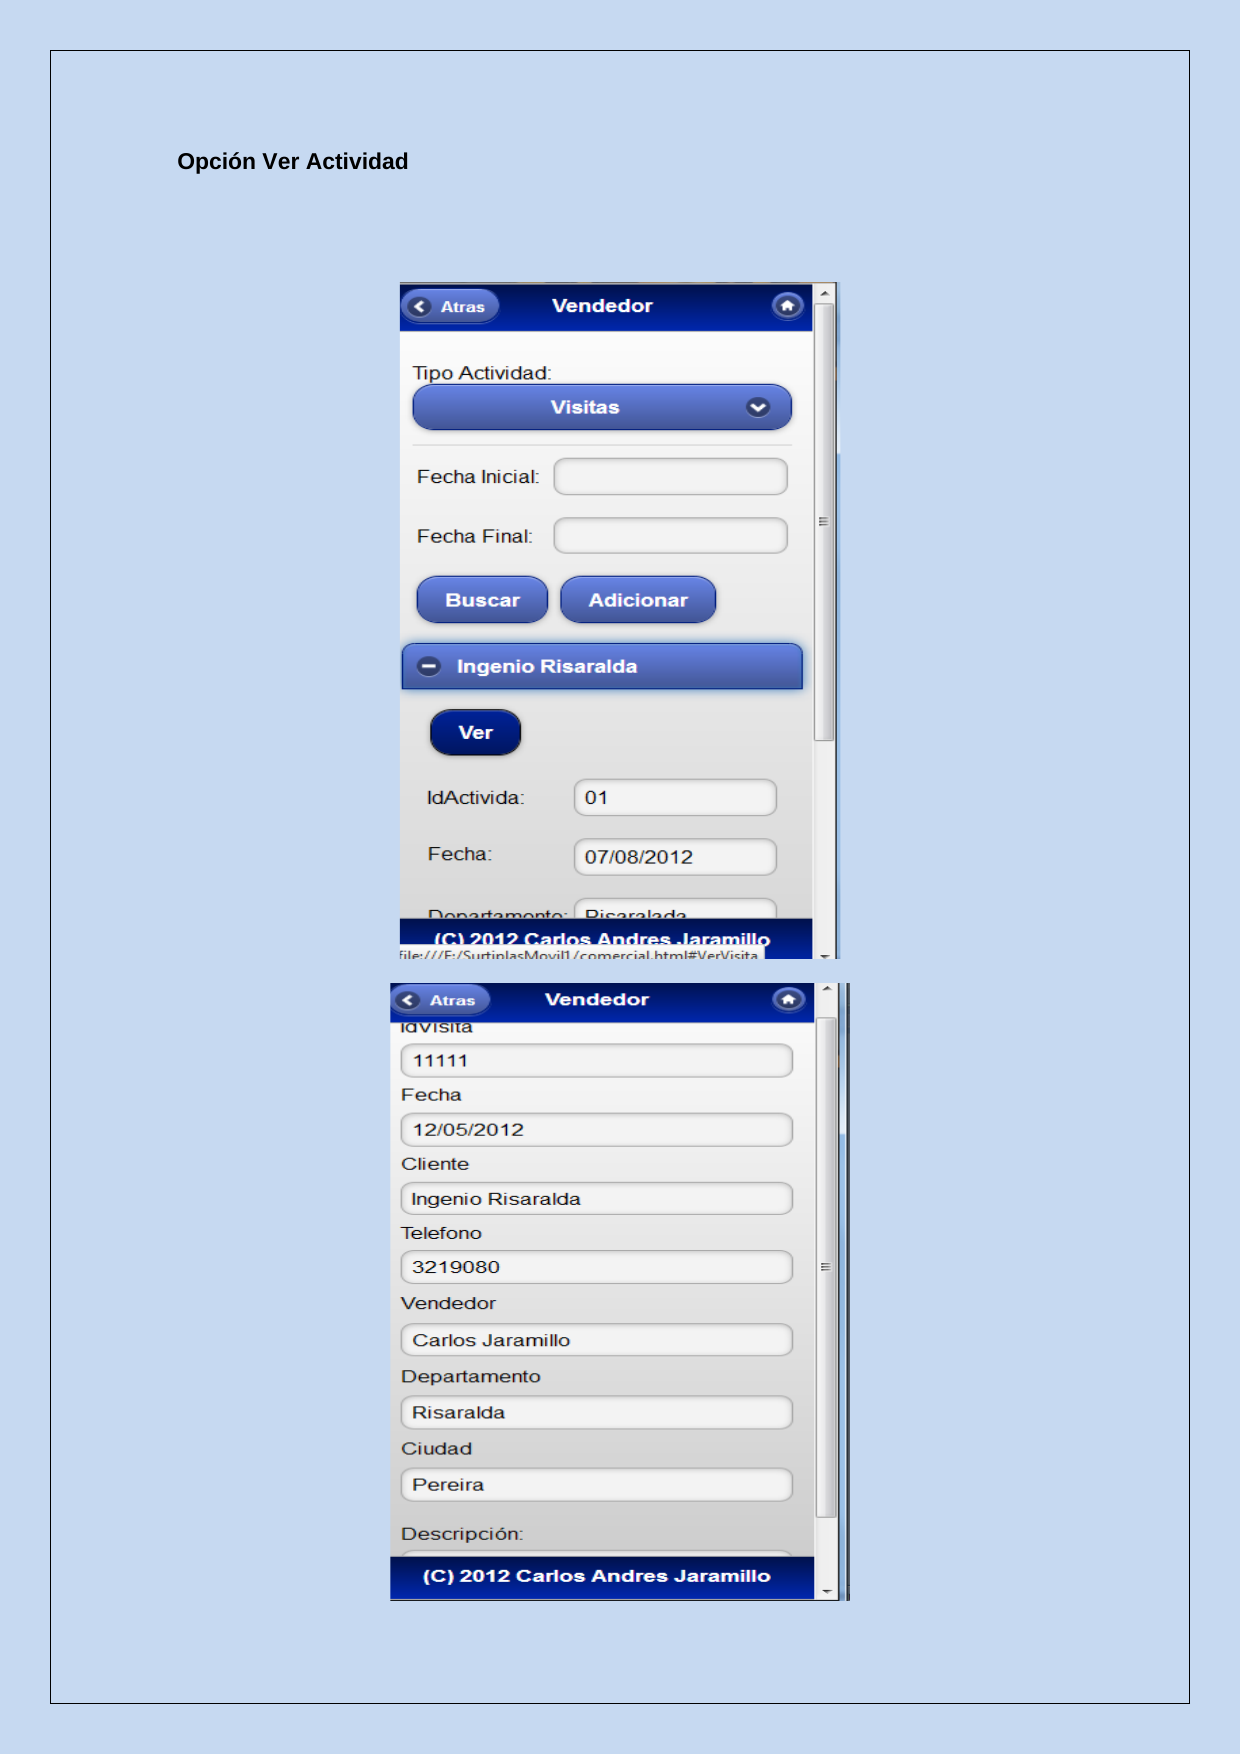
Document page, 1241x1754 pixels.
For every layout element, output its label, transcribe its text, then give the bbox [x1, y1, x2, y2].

picture [390, 983, 850, 1601]
picture [399, 282, 841, 959]
text Opción Ver Actividad [177, 148, 1063, 206]
